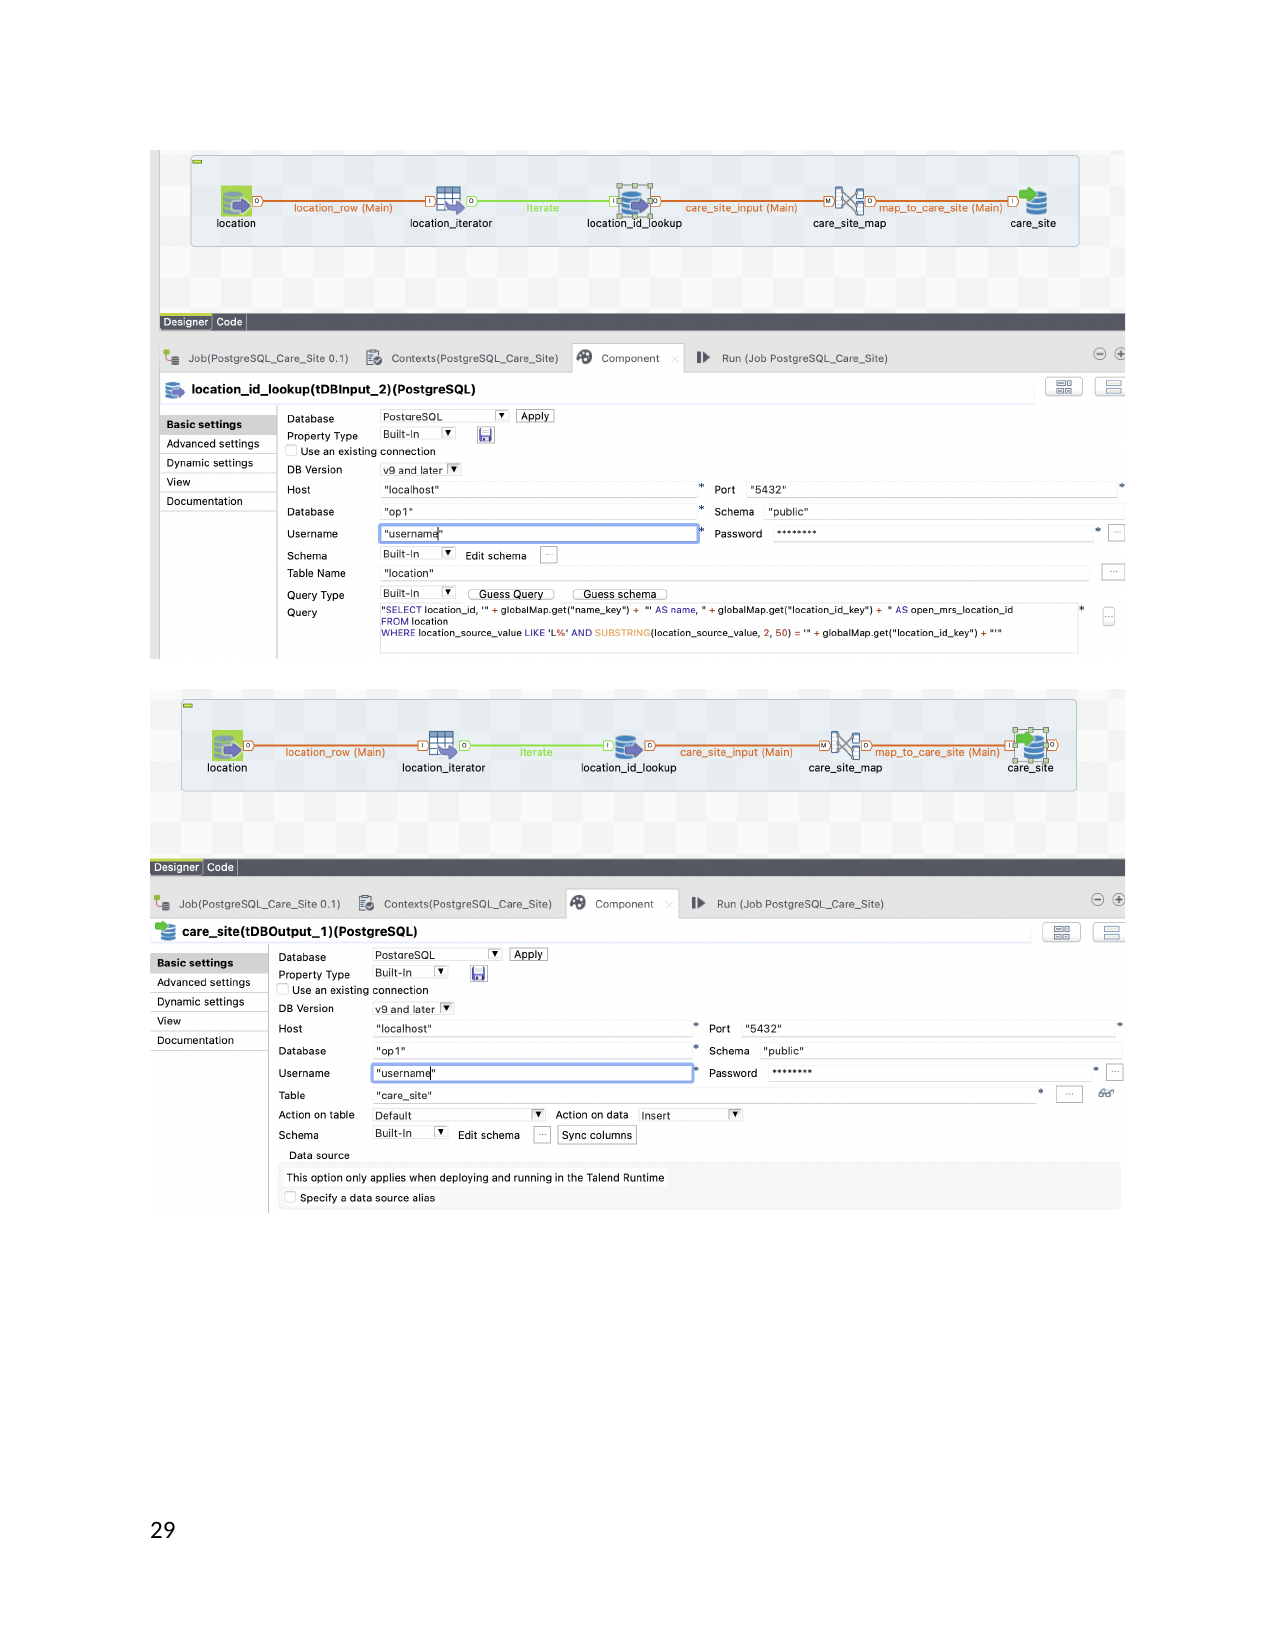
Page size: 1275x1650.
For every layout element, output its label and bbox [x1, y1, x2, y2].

picture [150, 689, 1125, 1213]
picture [150, 150, 1125, 659]
